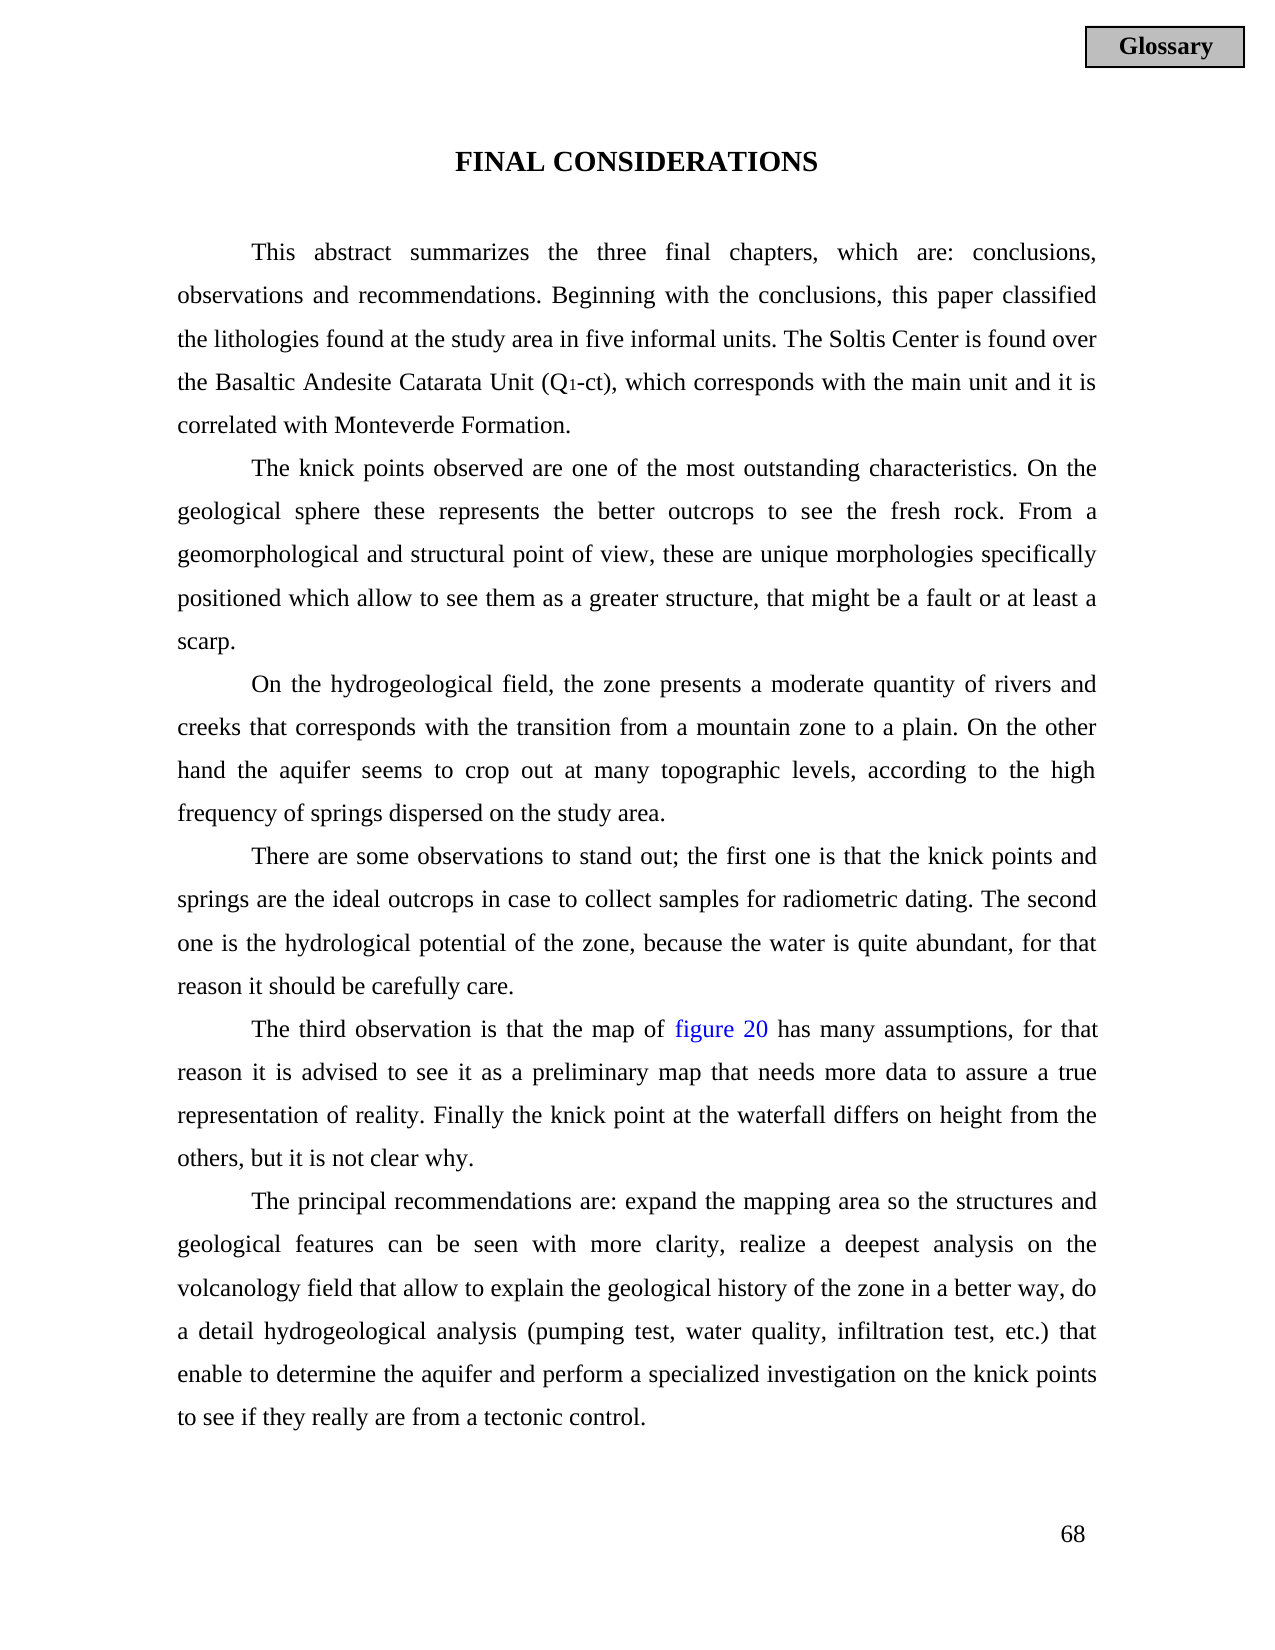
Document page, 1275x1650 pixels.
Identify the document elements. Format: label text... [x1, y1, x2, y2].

text The principal recommendations are: expand the mapping area so the structures and geological features can be seen with more clarity, realize a deepest analysis on the volcanology field that allow to explain the geological history of the zone in a better way, do a detail hydrogeological analysis (pumping test, water quality, infiltration test, etc.) that enable to determine the aquifer and perform a specialized investigation on the knick points to see if they really are from a tectonic control. [177, 1186, 1098, 1431]
text There are some observations to stand out; the first one is that the knick points and springs are the ideal outcrops in case to collect samples for radiometric dating. The second one is the hydrological potential of the zone, because the water is quite abundant, for that reason it should be carefully care. [177, 841, 1098, 999]
text On the hydrogeological field, the zone presents a moderate quantity of rivers and creeks that corresponds with the transition from a mountain zone to a plain. On the other hand the aquifer seems to crop out at many topographic levels, according to the high frequency of springs dispersed on the study area. [177, 669, 1097, 827]
text This abstract summarizes the three final chapters, which are: conclusions, observations and recommendations. Beginning with the conclusions, this paper classified the lithologies found at the study area in five informal units. The Soltis Center is found over the Basaltic Andesite Catarata Unit (Q1-ct), which corresponds with the main unit and it is correlated with Monteverde Formation. [177, 237, 1097, 439]
subtitle FINAL CONSIDERATIONS [190, 144, 1083, 177]
text The knick points observed are one of the most outstanding characteristics. On the geological sphere these represents the better outcrops to see the fresh rock. From a geomorphological and structural point of view, these are unique morphologies specifically positioned which allow to see them as a greater structure, that might be a fault or at least a scarp. [177, 453, 1098, 654]
text The third observation is that the map of figure 20 has many assumptions, for that reason it is advised to see it as a preliminary map that needs more data to assure a true representation of reality. Finally the knick point at the waterfall differs on height from the others, but it is not clear why. [177, 1014, 1099, 1172]
